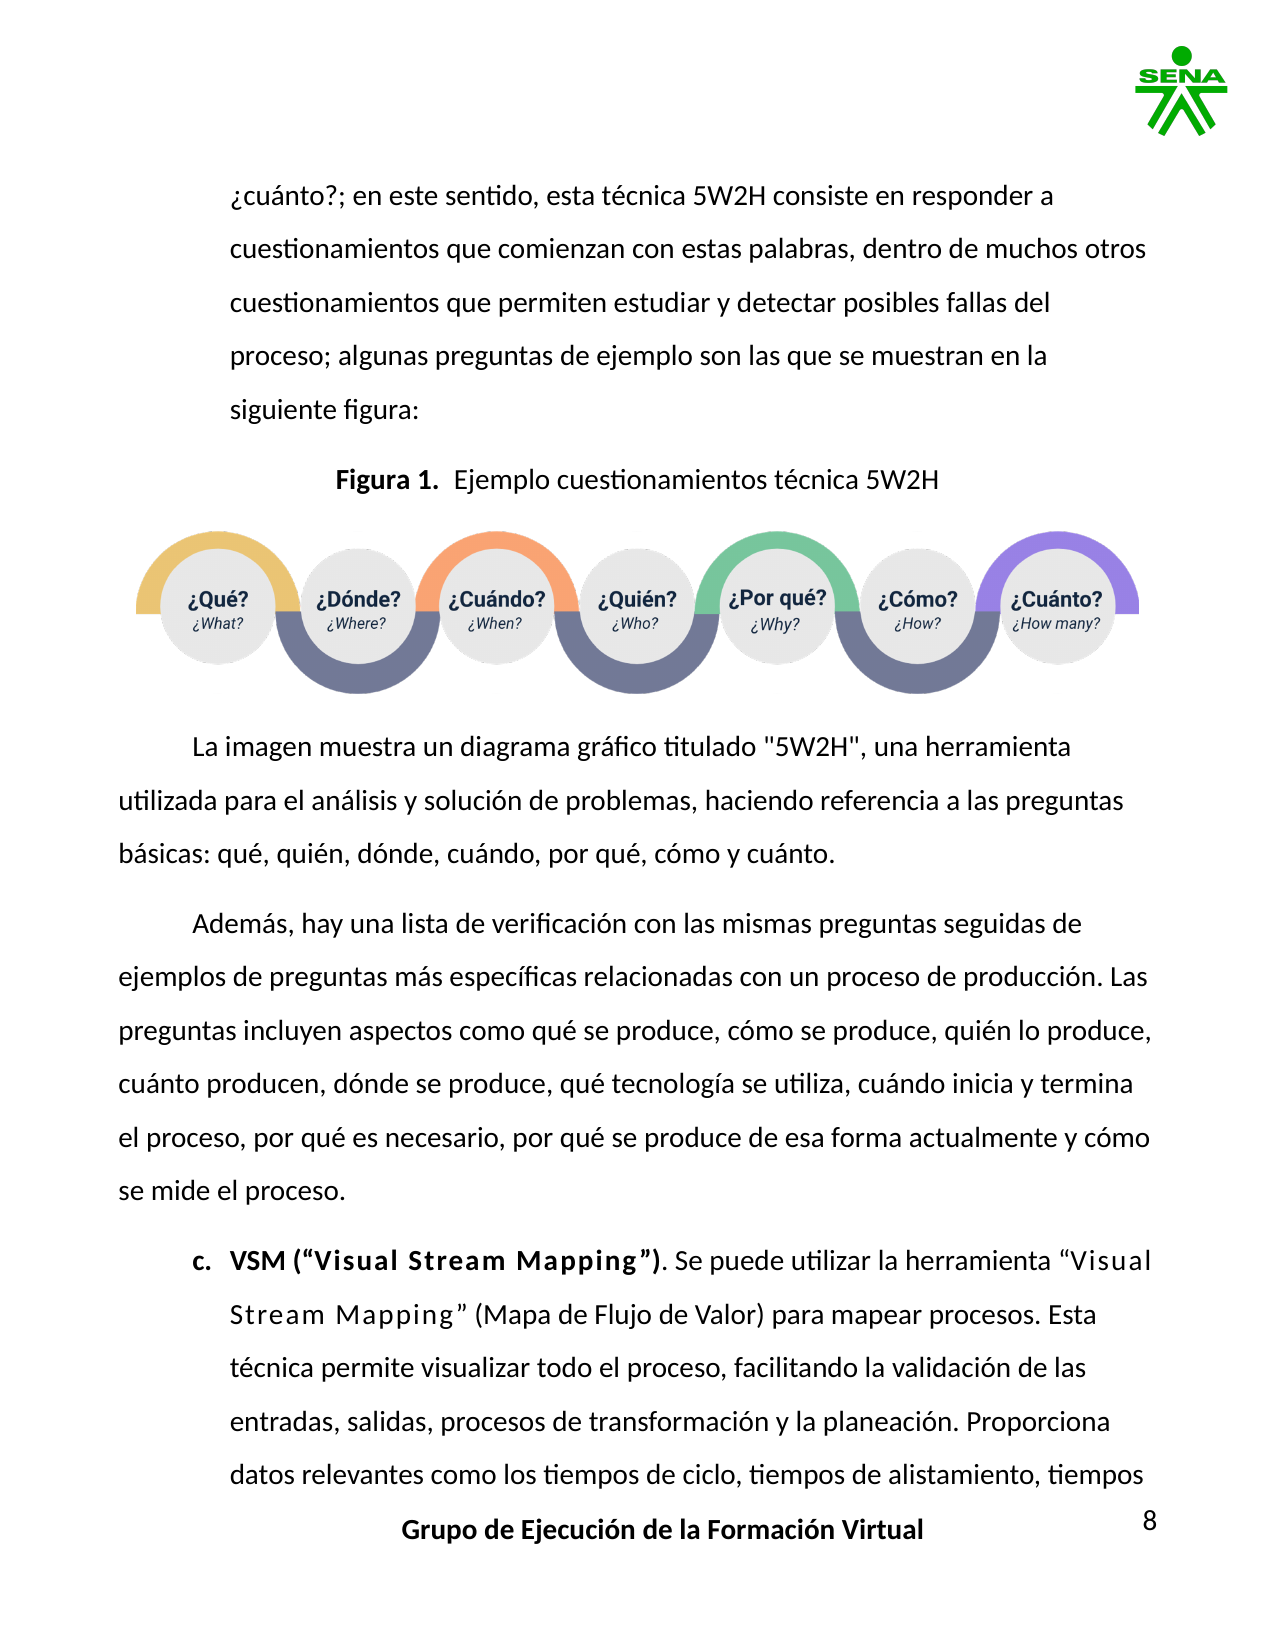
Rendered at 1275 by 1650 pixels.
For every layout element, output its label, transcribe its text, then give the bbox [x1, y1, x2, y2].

text Ejemplo cuestionamientos técnica 5W2H [118, 461, 1157, 497]
picture [136, 531, 1139, 694]
text Además, hay una lista de verificación con las mismas preguntas seguidas de ejemplos de preguntas más específicas relacionadas con un proceso de producción. Las preguntas incluyen aspectos como qué se produce, cómo se produce, quién lo produce, cuánto producen, dónde se produce, qué tecnología se utiliza, cuándo inicia y termina el proceso, por qué es necesario, por qué se produce de esa forma actualmente y cómo se mide el proceso. [118, 905, 1157, 1208]
text La imagen muestra un diagrama gráfico titulado "5W2H", una herramienta utilizada para el análisis y solución de problemas, haciendo referencia a las preguntas básicas: qué, quién, dónde, cuándo, por qué, cómo y cuánto. [118, 728, 1157, 871]
picture [1135, 46, 1228, 136]
